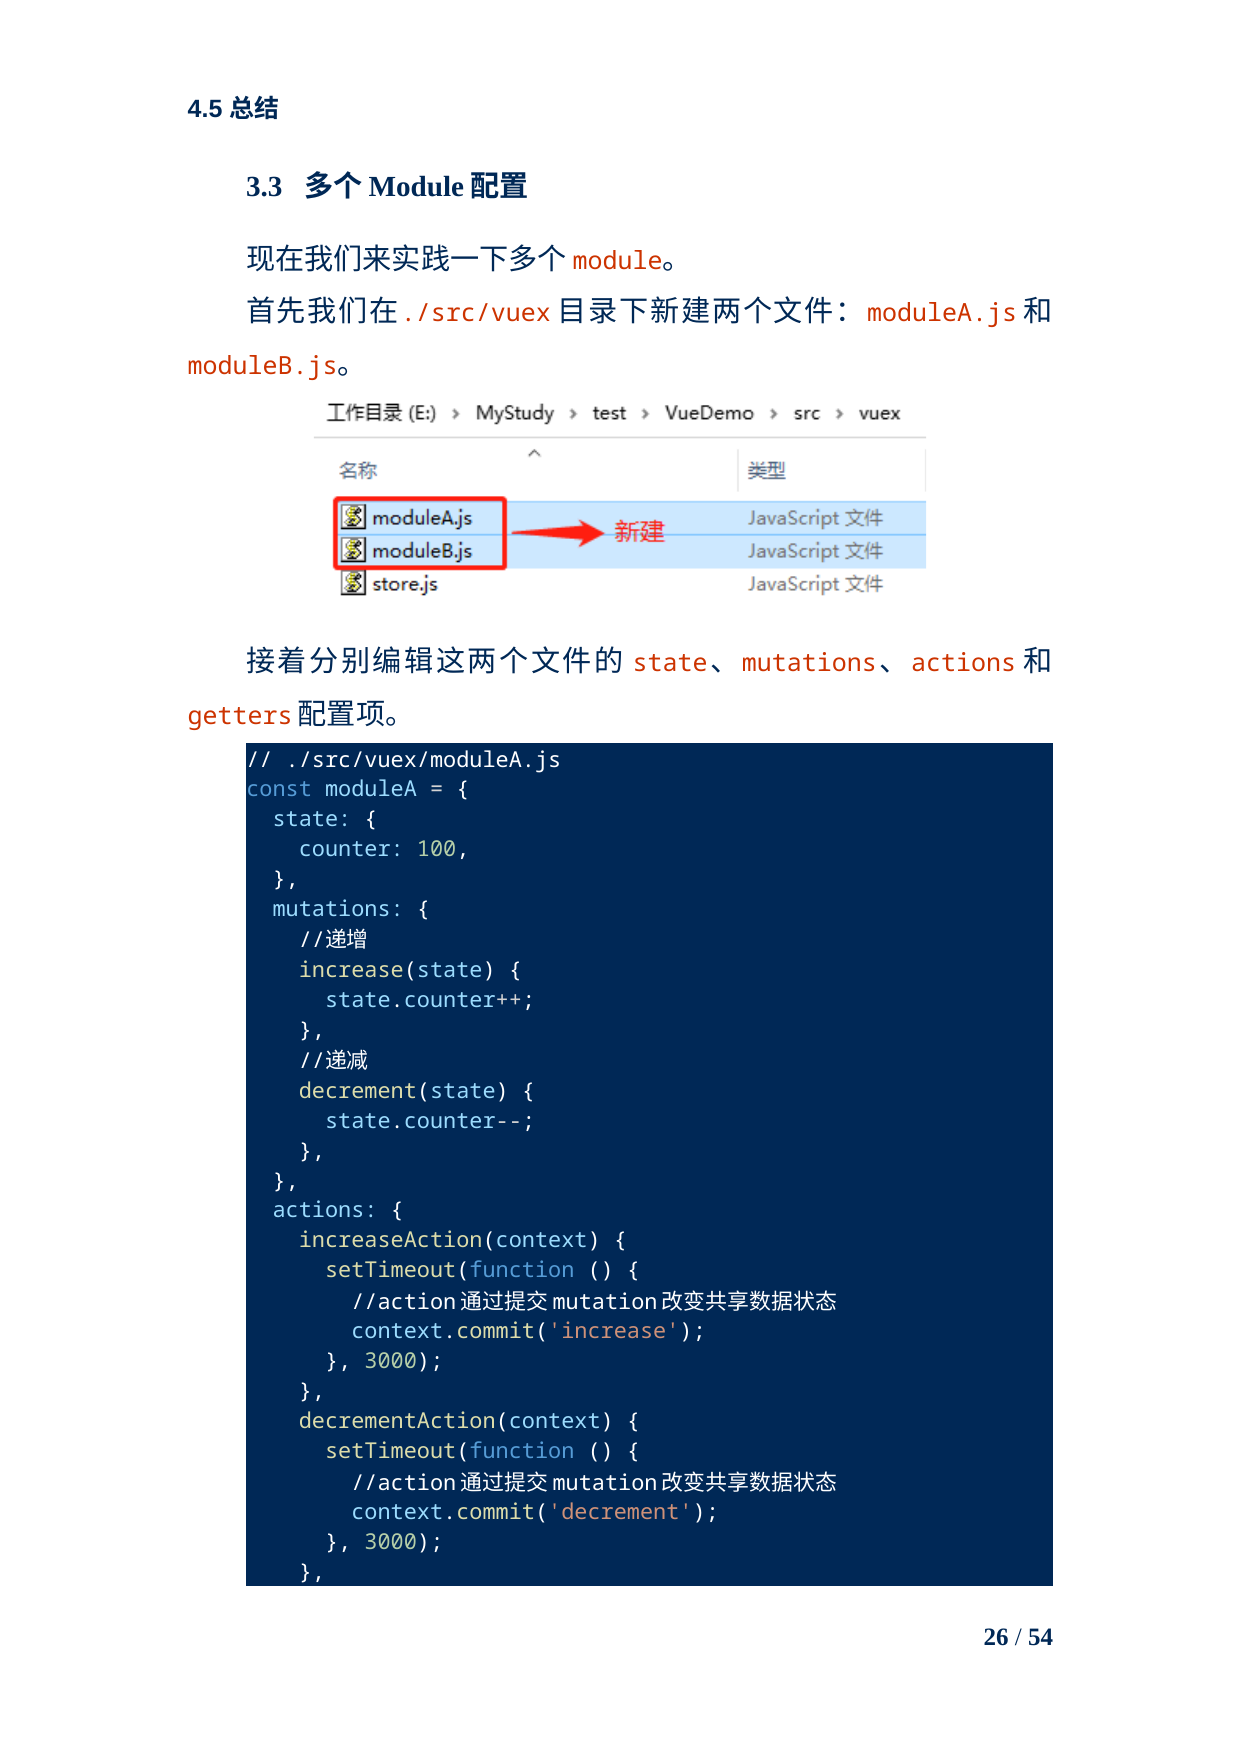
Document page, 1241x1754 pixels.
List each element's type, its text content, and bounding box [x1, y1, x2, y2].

subtitle 多个Module配置 [246, 163, 1053, 205]
text context.commit('decrement'); [246, 1496, 1053, 1526]
text }, [246, 1164, 1053, 1194]
text increaseAction(context) { [246, 1224, 1053, 1254]
text increase(state) { [246, 954, 1053, 984]
text 首先我们在./src/vuex目录下新建两个文件：moduleA.js和moduleB.js。 [187, 288, 1053, 383]
text mutations: { [246, 892, 1053, 922]
text state.counter--; [246, 1105, 1053, 1135]
text counter: 100, [246, 833, 1053, 863]
text setTimeout(function () { [246, 1254, 1053, 1284]
text }, [246, 1014, 1053, 1043]
text //action通过提交mutation改变共享数据状态 [246, 1464, 1053, 1496]
text }, [246, 863, 1053, 892]
text }, [246, 1375, 1053, 1405]
text }, 3000); [246, 1526, 1053, 1556]
text //递减 [246, 1043, 1053, 1075]
text }, [246, 1135, 1053, 1164]
text actions: { [246, 1194, 1053, 1224]
text 接着分别编辑这两个文件的state、mutations、actions和getters配置项。 [187, 638, 1053, 733]
text context.commit('increase'); [246, 1316, 1053, 1345]
text //action通过提交mutation改变共享数据状态 [246, 1284, 1053, 1316]
text state: { [246, 803, 1053, 833]
picture [313, 393, 927, 630]
text setTimeout(function () { [246, 1435, 1053, 1464]
text }, [246, 1556, 1053, 1586]
text // ./src/vuex/moduleA.js [246, 743, 1053, 773]
text decrementAction(context) { [246, 1405, 1053, 1435]
text decrement(state) { [246, 1075, 1053, 1105]
text const moduleA = { [246, 773, 1053, 803]
text //递增 [246, 922, 1053, 954]
text 现在我们来实践一下多个module。 [187, 235, 1053, 277]
text }, 3000); [246, 1345, 1053, 1375]
text state.counter++; [246, 984, 1053, 1014]
